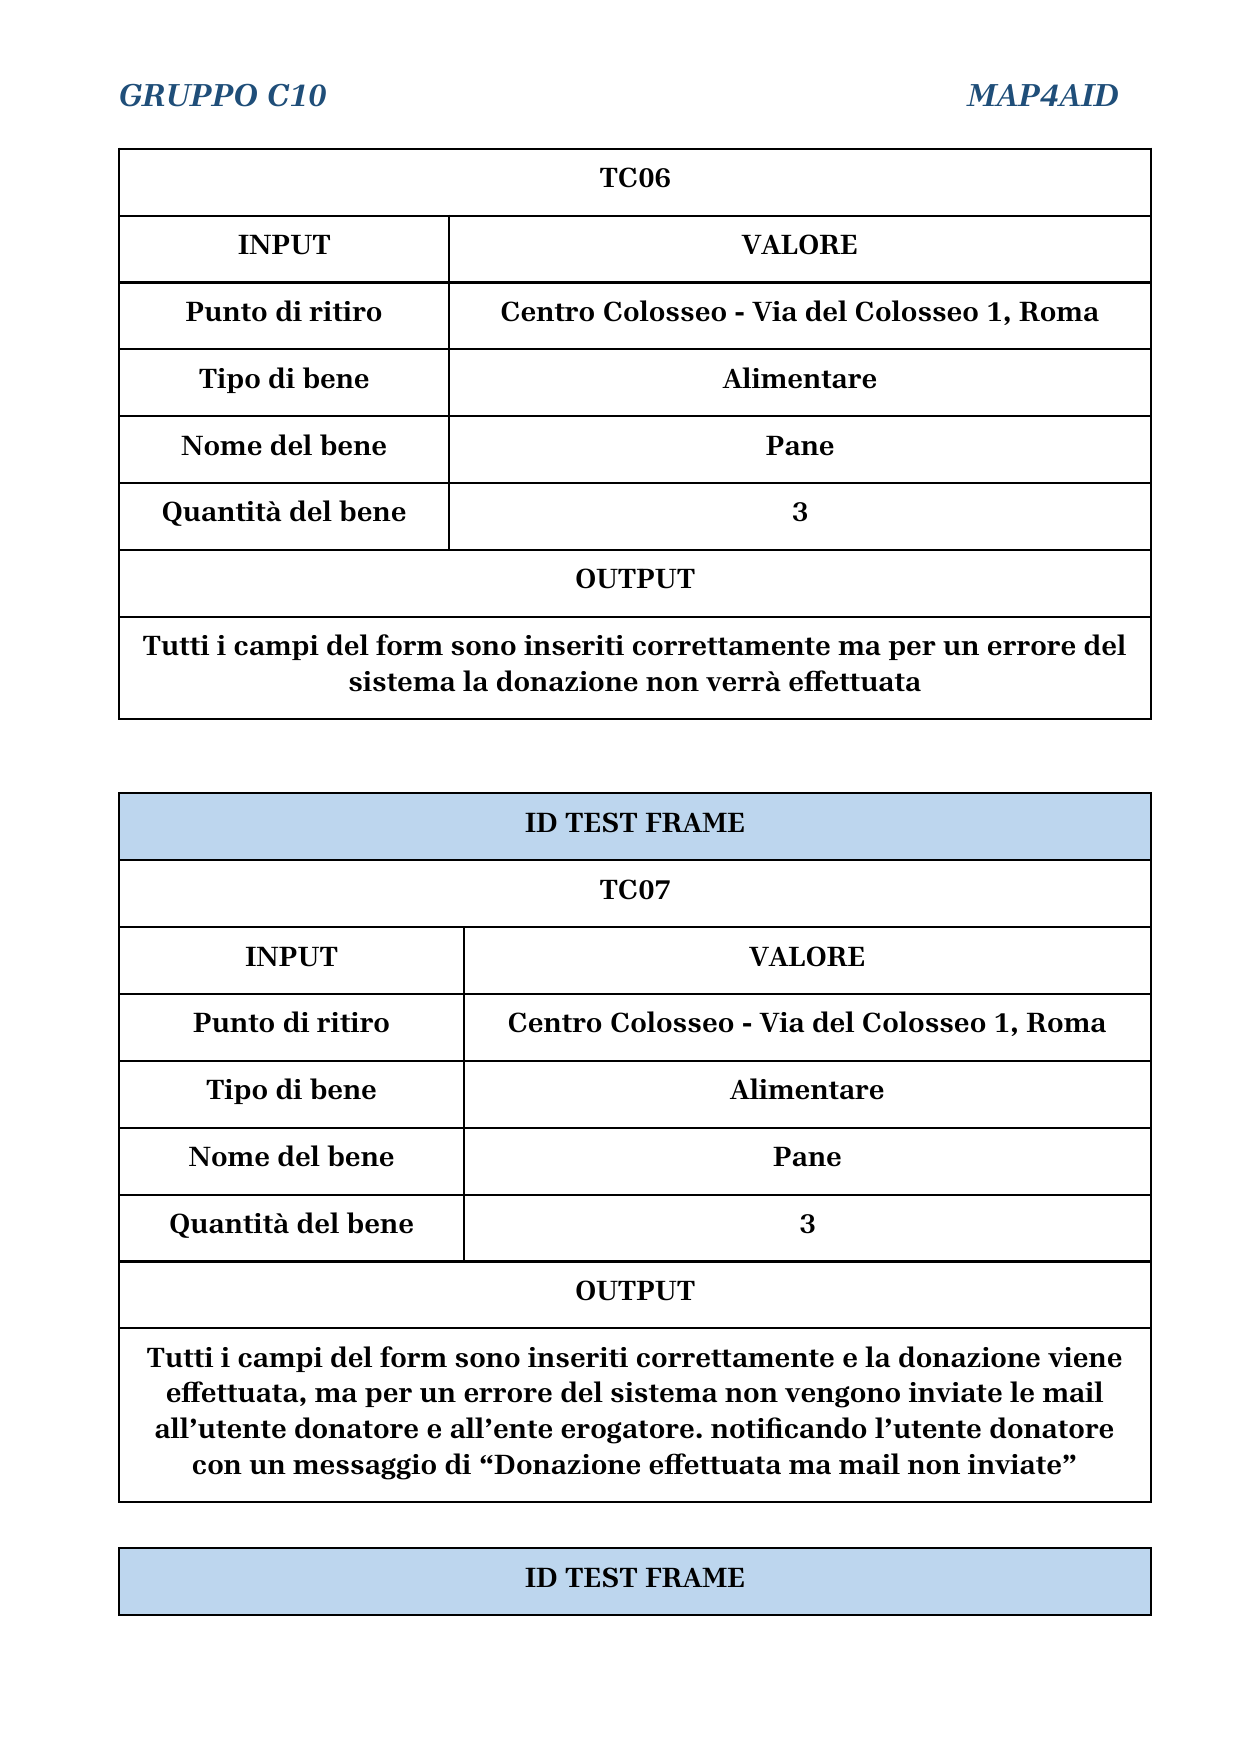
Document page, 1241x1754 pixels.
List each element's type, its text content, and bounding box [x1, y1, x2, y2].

table_cell Punto di ritiro [120, 284, 448, 348]
table_cell Tutti i campi del form sono inseriti correttamente ma per un errore del sistema la donazione non verrà effettuata [120, 618, 1150, 718]
table_cell Tipo di bene [120, 1062, 463, 1127]
table_cell Centro Colosseo - Via del Colosseo 1, Roma [450, 284, 1150, 348]
table_header ID TEST FRAME [120, 1549, 1150, 1614]
table_cell OUTPUT [120, 551, 1150, 616]
table_cell Nome del bene [120, 417, 448, 482]
table_cell Alimentare [450, 350, 1150, 415]
table_cell VALORE [465, 928, 1150, 993]
table_cell Alimentare [465, 1062, 1150, 1127]
table_cell Quantità del bene [120, 484, 448, 549]
table_cell TC07 [120, 861, 1150, 926]
table_cell TC06 [120, 150, 1150, 214]
table_header ID TEST FRAME [120, 794, 1150, 859]
table_cell 3 [465, 1196, 1150, 1260]
table_cell Tutti i campi del form sono inseriti correttamente e la donazione viene effettuata, ma per un errore del sistema non vengono inviate le mail all’utente donatore e all’ente erogatore. notificando l’utente donatore con un messaggio di “Donazione effettuata ma mail non inviate” [120, 1329, 1150, 1501]
table_cell Quantità del bene [120, 1196, 463, 1260]
table_cell 3 [450, 484, 1150, 549]
table_cell VALORE [450, 217, 1150, 281]
table_cell Centro Colosseo - Via del Colosseo 1, Roma [465, 995, 1150, 1060]
table_cell Tipo di bene [120, 350, 448, 415]
table_cell INPUT [120, 928, 463, 993]
table_cell Pane [450, 417, 1150, 482]
table_cell Punto di ritiro [120, 995, 463, 1060]
table_cell Pane [465, 1129, 1150, 1193]
table_cell Nome del bene [120, 1129, 463, 1193]
table_cell OUTPUT [120, 1263, 1150, 1327]
table_cell INPUT [120, 217, 448, 281]
